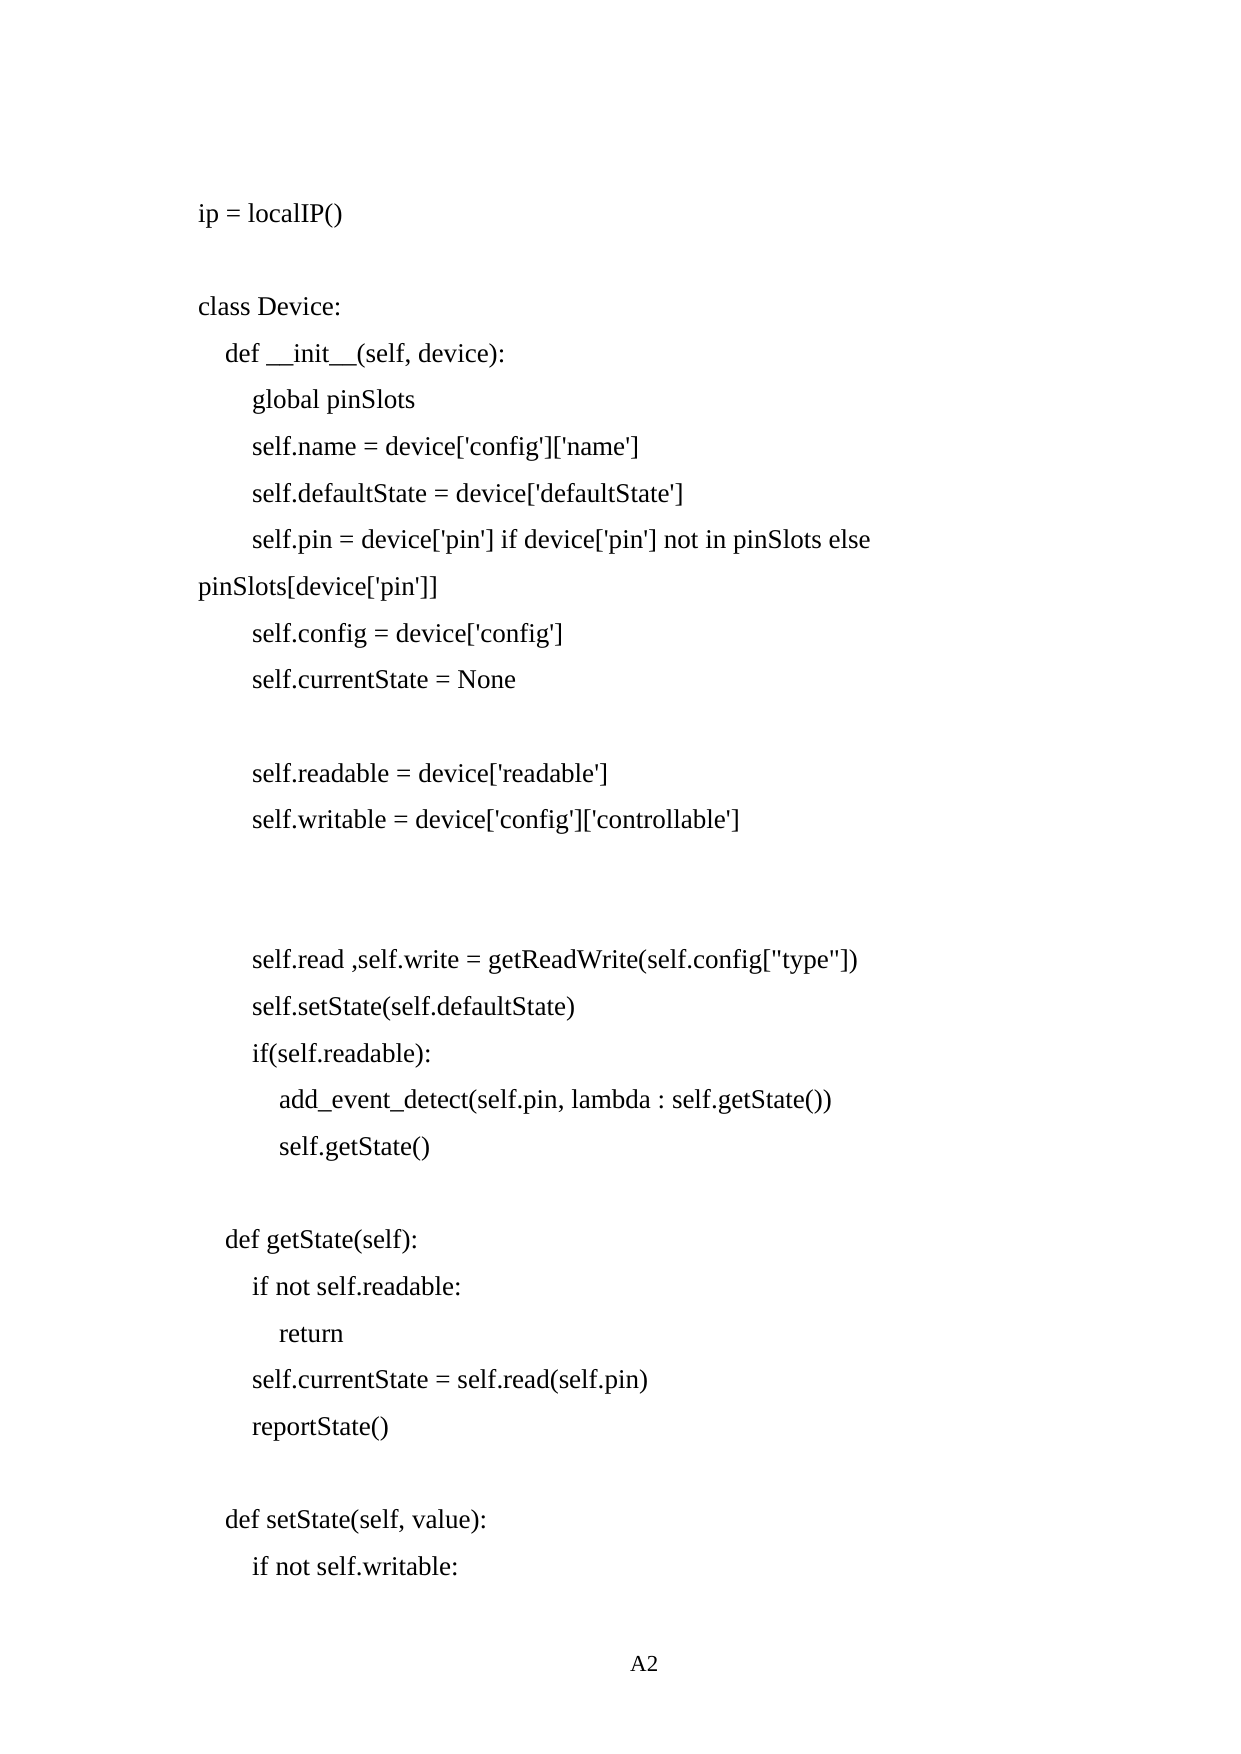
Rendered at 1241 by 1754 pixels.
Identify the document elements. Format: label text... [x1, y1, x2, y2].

text return [198, 1317, 1088, 1348]
text if not self.readable: [198, 1270, 1088, 1301]
text self.currentState = self.read(self.pin) [198, 1363, 1088, 1394]
text self.read ,self.write = getReadWrite(self.config["type"]) [198, 943, 1088, 974]
text self.currentState = None [198, 663, 1088, 694]
text self.writable = device['config']['controllable'] [198, 803, 1088, 834]
text if(self.readable): [198, 1037, 1088, 1068]
text class Device: [198, 290, 1088, 321]
text self.setState(self.defaultState) [198, 990, 1088, 1021]
text self.readable = device['readable'] [198, 757, 1088, 788]
text def getState(self): [198, 1223, 1088, 1254]
text def __init__(self, device): [198, 337, 1088, 368]
text reportState() [198, 1410, 1088, 1441]
text ip = localIP() [198, 197, 1088, 228]
text add_event_detect(self.pin, lambda : self.getState()) [198, 1083, 1088, 1114]
text global pinSlots [198, 383, 1088, 414]
text self.config = device['config'] [198, 617, 1088, 648]
text def setState(self, value): [198, 1503, 1088, 1534]
text self.name = device['config']['name'] [198, 430, 1088, 461]
text if not self.writable: [198, 1550, 1088, 1581]
text self.defaultState = device['defaultState'] [198, 477, 1088, 508]
text self.pin = device['pin'] if device['pin'] not in pinSlots else pinSlots[device['pin']] [198, 523, 1088, 601]
text self.getState() [198, 1130, 1088, 1161]
